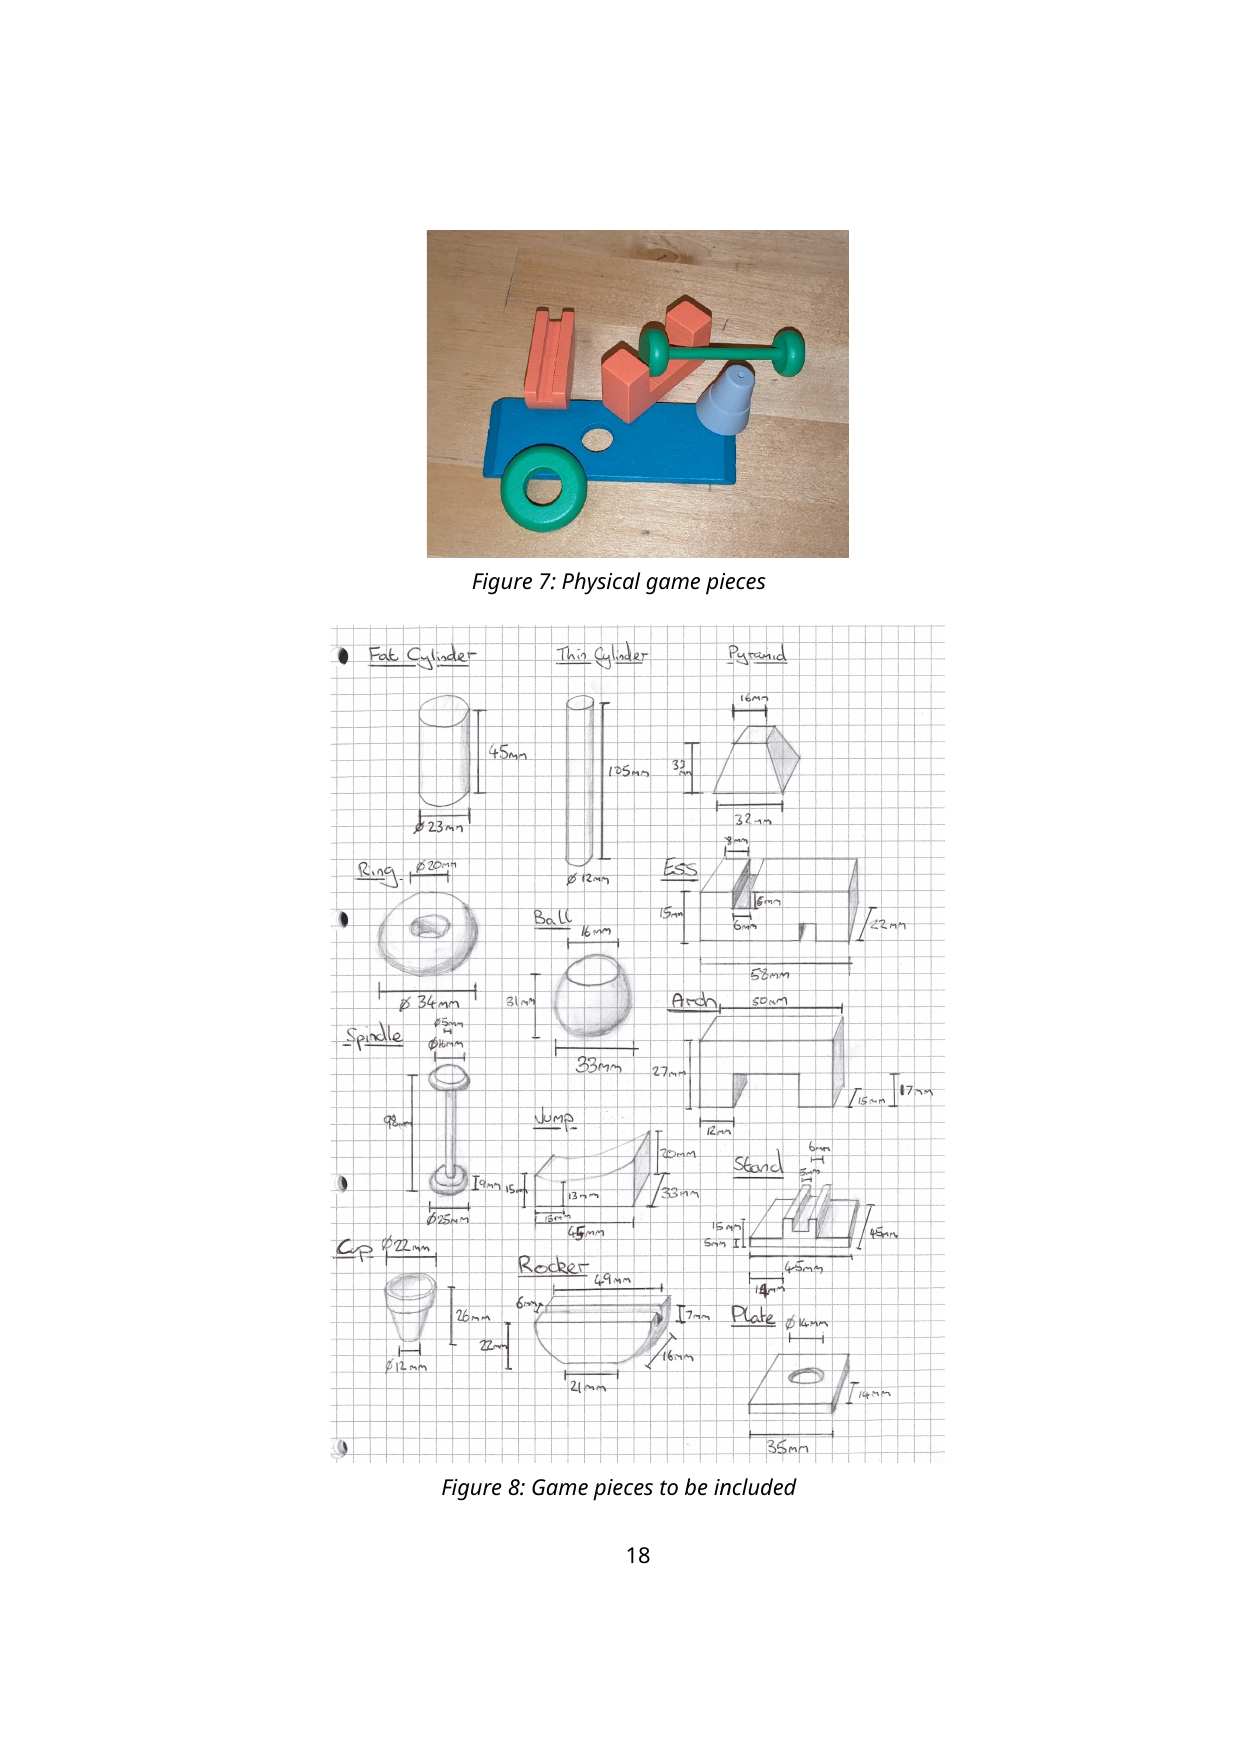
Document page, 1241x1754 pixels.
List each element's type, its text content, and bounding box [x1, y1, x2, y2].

picture [330, 625, 945, 1463]
picture [426, 230, 849, 558]
